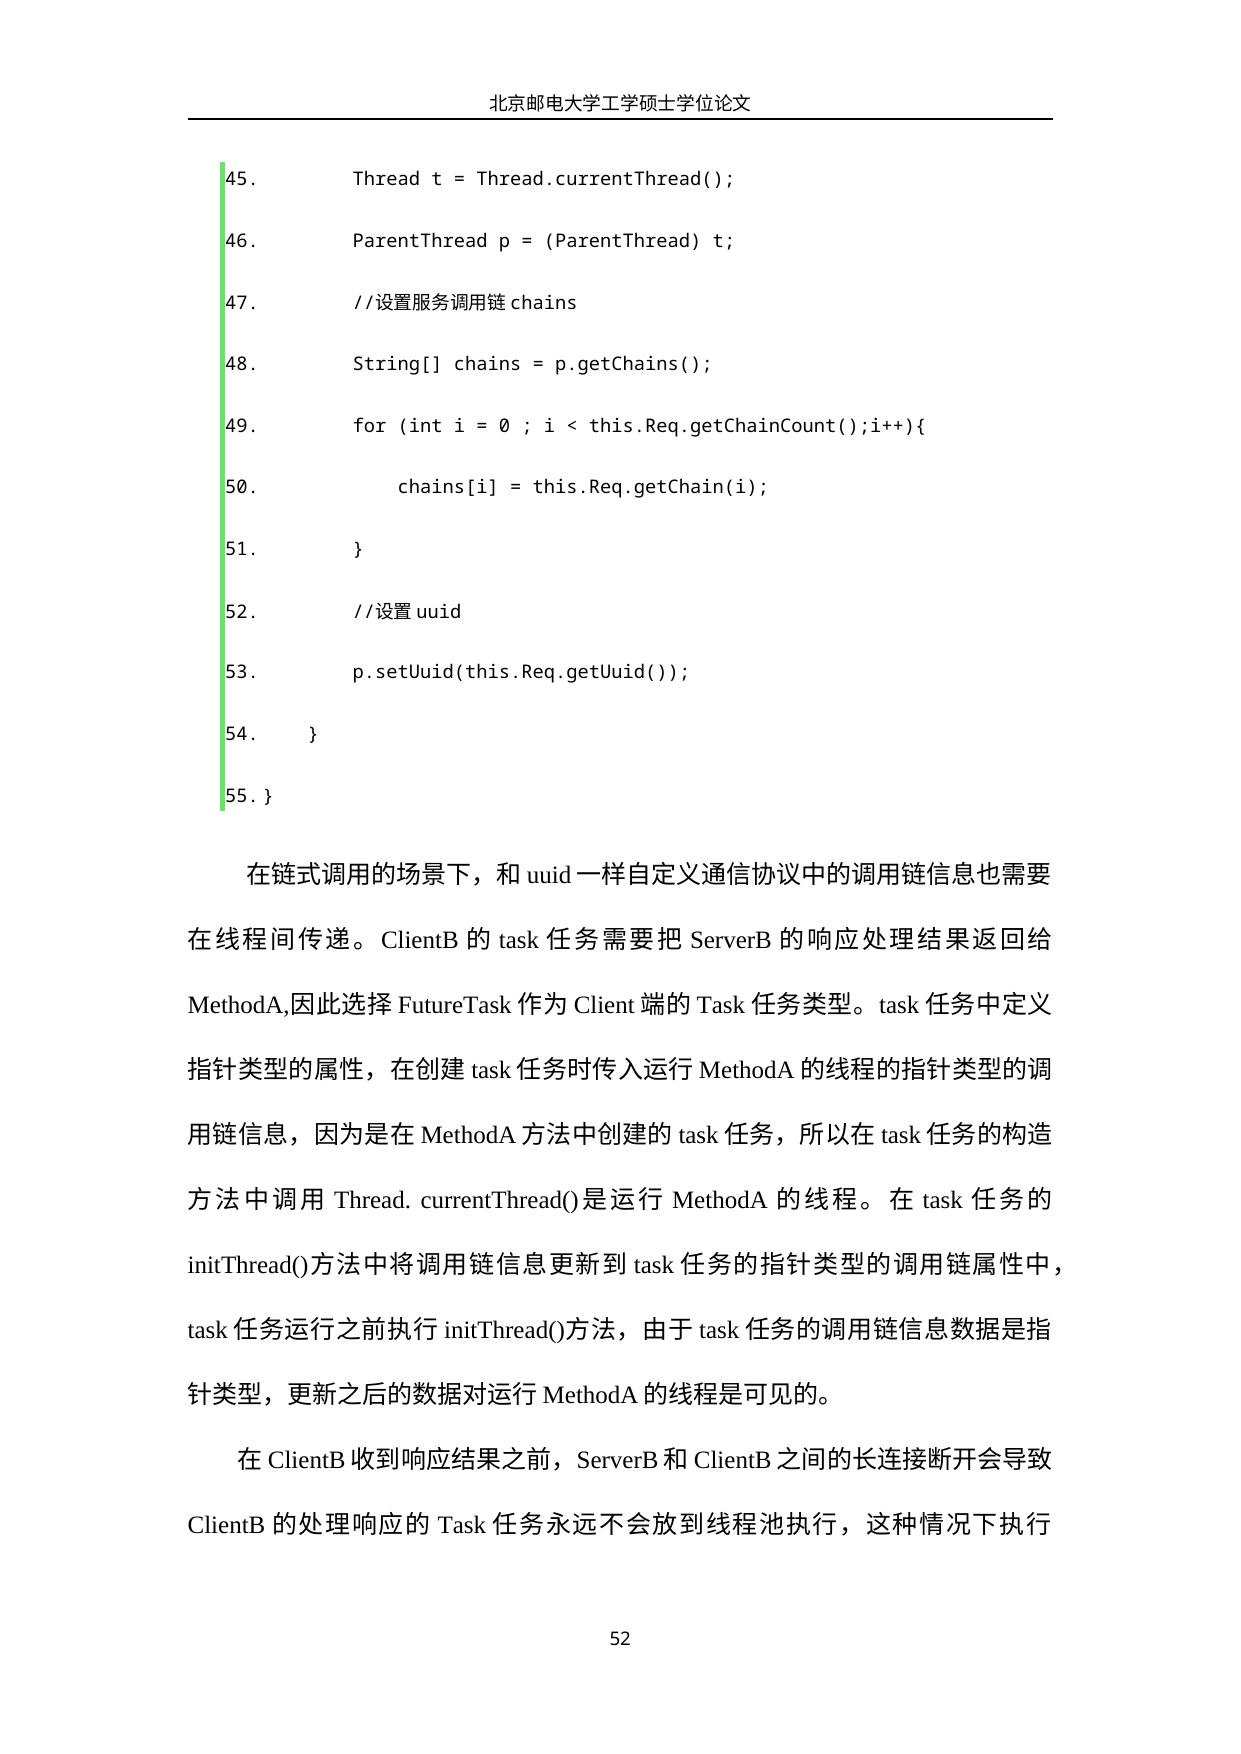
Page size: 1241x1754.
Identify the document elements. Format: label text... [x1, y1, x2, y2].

text for (int i = 0 ; i < this.Req.getChainCount();i++){ [225, 409, 1053, 441]
text Thread t = Thread.currentThread(); [225, 162, 1053, 194]
text } [225, 717, 1053, 749]
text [187, 1425, 1053, 1555]
text chains[i] = this.Req.getChain(i); [225, 470, 1053, 503]
text p.setUuid(this.Req.getUuid()); [225, 655, 1053, 688]
text //设置uuid [225, 594, 1053, 626]
text } [225, 532, 1053, 564]
text String[] chains = p.getChains(); [225, 347, 1053, 379]
text ParentThread p = (ParentThread) t; [225, 224, 1053, 256]
text 在链式调用的场景下，和uuid一样自定义通信协议中的调用链信息也需要在线程间传递。ClientB的task任务需要把ServerB的响应处理结果返回给MethodA,因此选择FutureTask作为Client端的Task任务类型。task任务中定义指针类型的属性，在创建task任务时传入运行MethodA的线程的指针类型的调用链信息，因为是在MethodA方法中创建的task任务，所以在task任务的构造方法中调用Thread. currentThread()是运行MethodA的线程。在task任务的initThread()方法中将调用链信息更新到task任务的指针类型的调用链属性中，task任务运行之前执行initThread()方法，由于task任务的调用链信息数据是指针类型，更新之后的数据对运行MethodA的线程是可见的。 [187, 840, 1053, 1425]
text } [225, 779, 1053, 811]
text //设置服务调用链chains [225, 285, 1053, 318]
